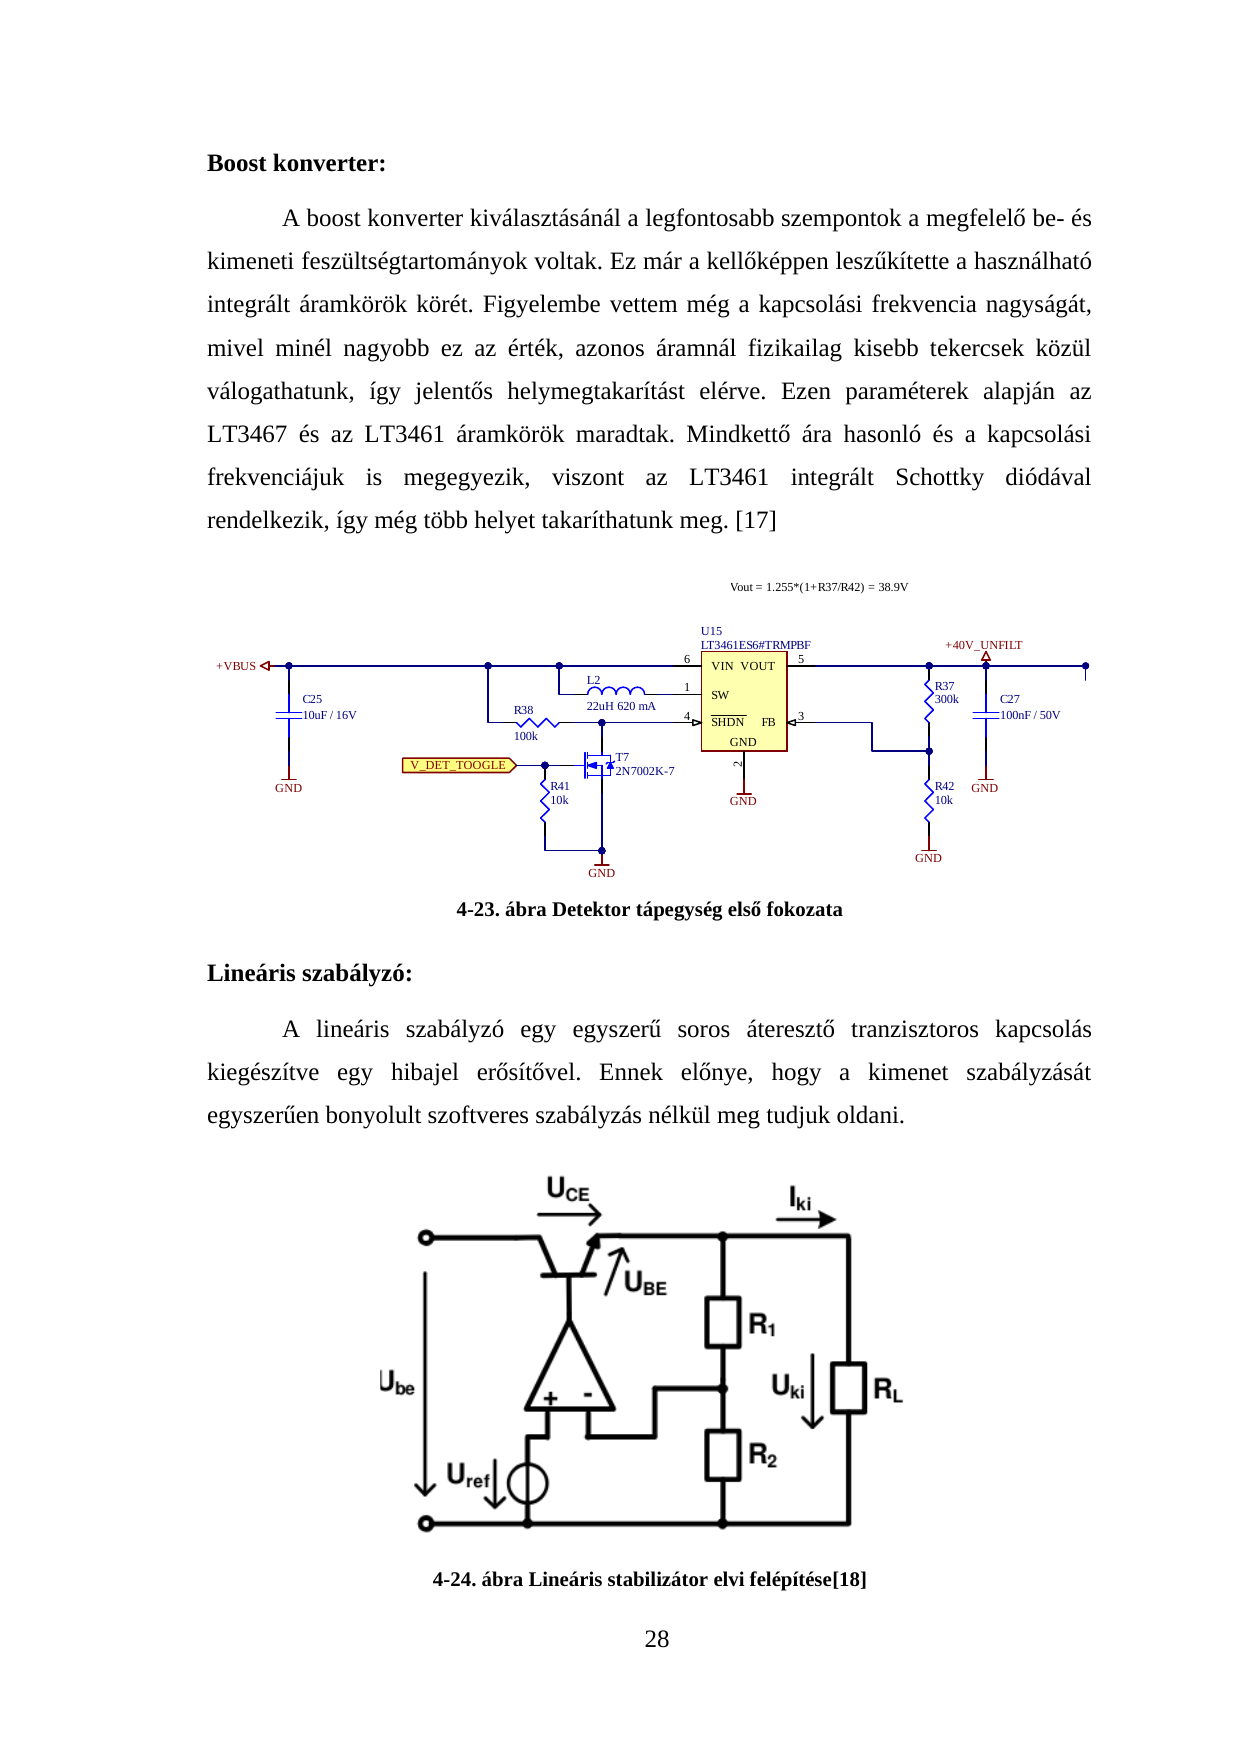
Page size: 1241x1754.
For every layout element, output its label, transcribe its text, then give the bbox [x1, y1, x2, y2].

text A boost konverter kiválasztásánál a legfontosabb szempontok a megfelelő be- és kimeneti feszültségtartományok voltak. Ez már a kellőképpen leszűkítette a használható integrált áramkörök körét. Figyelembe vettem még a kapcsolási frekvencia nagyságát, mivel minél nagyobb ez az érték, azonos áramnál fizikailag kisebb tekercsek közül válogathatunk, így jelentős helymegtakarítást elérve. Ezen paraméterek alapján az LT3467 és az LT3461 áramkörök maradtak. Mindkettő ára hasonló és a kapcsolási frekvenciájuk is megegyezik, viszont az LT3461 integrált Schottky diódával rendelkezik, így még több helyet takaríthatunk meg. [17] [207, 203, 1092, 534]
picture [380, 1168, 919, 1555]
text A lineáris szabályzó egy egyszerű soros áteresztő tranzisztoros kapcsolás kiegészítve egy hibajel erősítővel. Ennek előnye, hogy a kimenet szabályzását egyszerűen bonyolult szoftveres szabályzás nélkül meg tudjuk oldani. [207, 1014, 1092, 1129]
text -. ábra Detektor tápegység első fokozata [207, 897, 1092, 921]
text -. ábra Lineáris stabilizátor elvi felépítése[18] [207, 1567, 1092, 1591]
text Boost konverter: [207, 148, 1092, 176]
text Lineáris szabályzó: [207, 958, 1092, 987]
